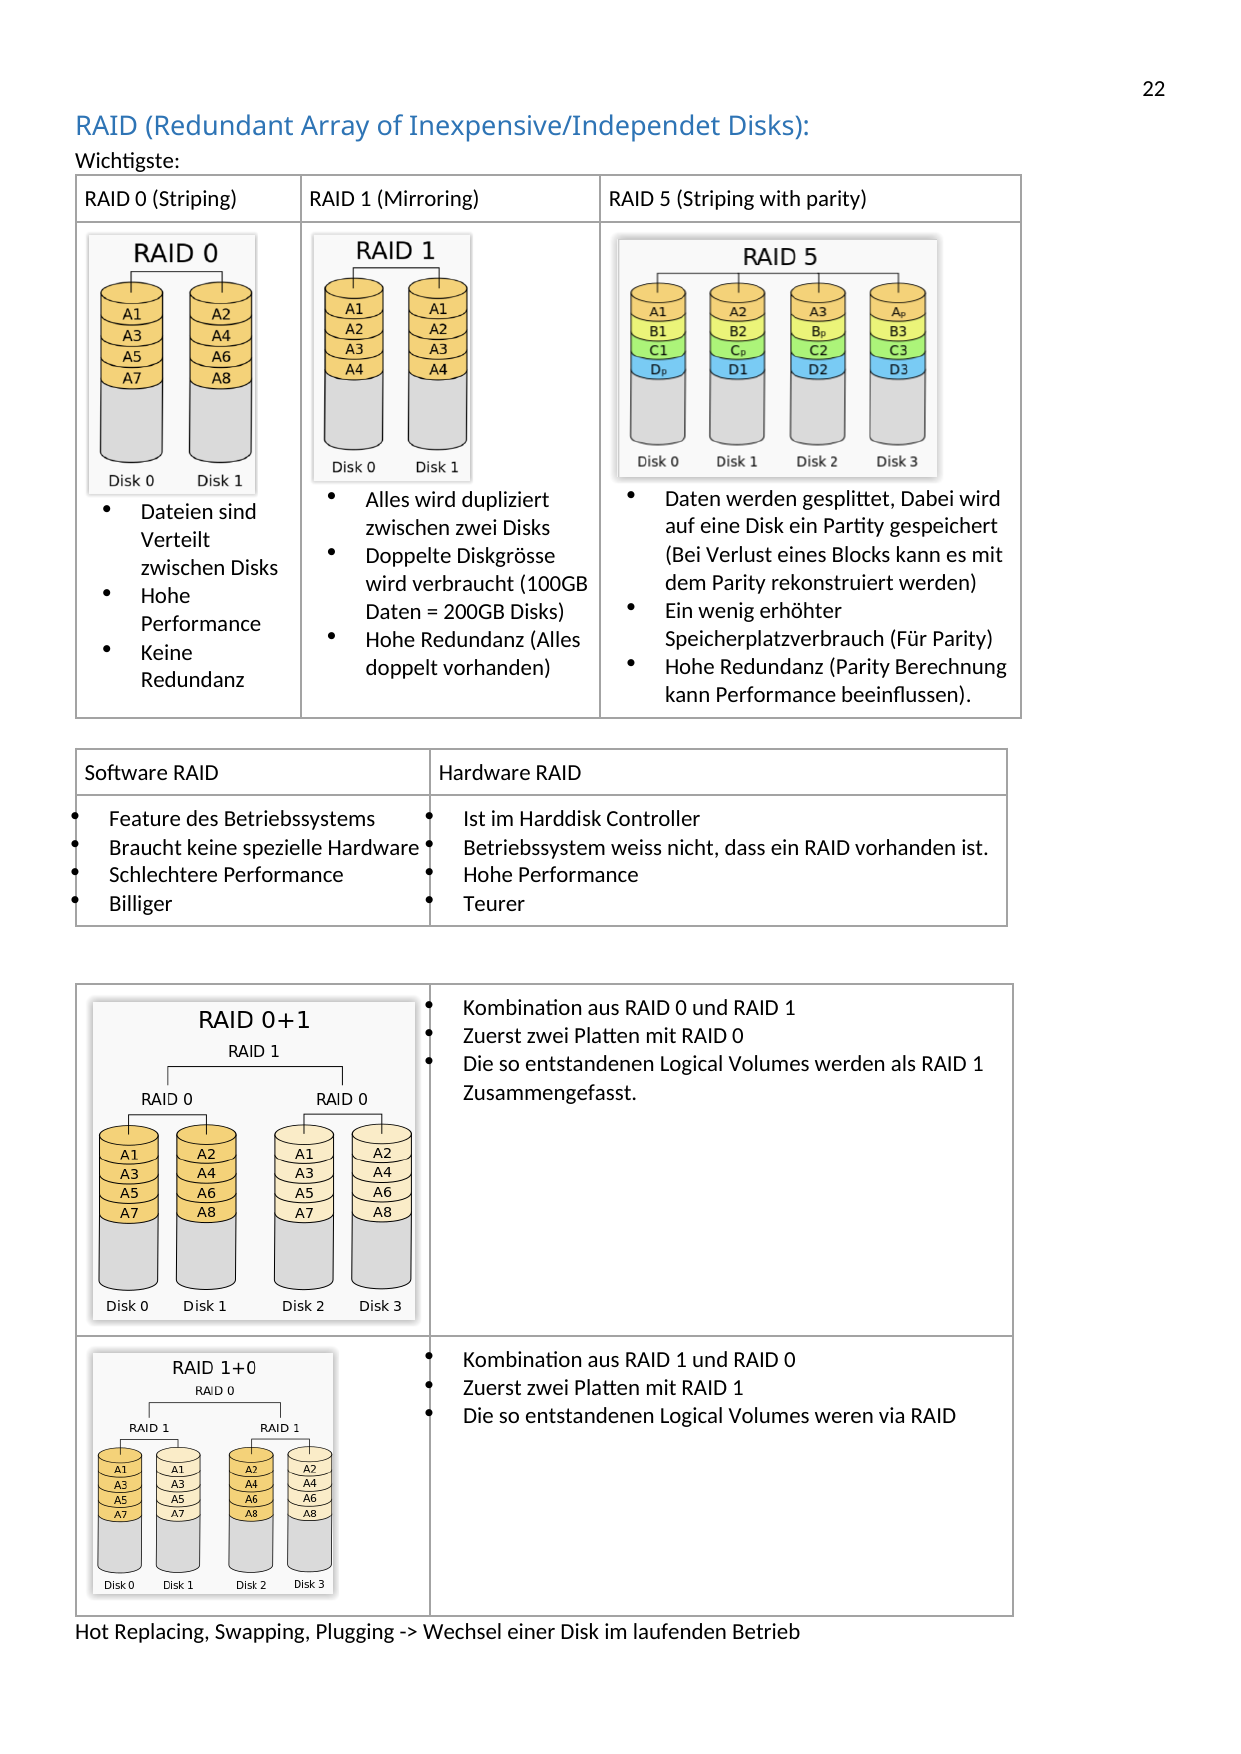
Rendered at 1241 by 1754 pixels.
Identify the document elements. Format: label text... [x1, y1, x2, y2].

table_cell Kombination aus RAID 1 und RAID 0 Zuerst zwei Platten mit RAID 1 Die so entstandenen Logical Volumes weren via RAID [431, 1337, 1012, 1615]
table_cell [77, 1337, 429, 1615]
table_header RAID 0 (Striping) [77, 176, 300, 221]
table_cell Daten werden gesplittet, Dabei wird auf eine Disk ein Partity gespeichert (Bei Verlust eines Blocks kann es mit dem Parity rekonstruiert werden) Ein wenig erhöhter Speicherplatzverbrauch (Für Parity) Hohe Redundanz (Parity Berechnung kann Performance beeinflussen). [601, 223, 1020, 717]
table_header Kombination aus RAID 0 und RAID 1 Zuerst zwei Platten mit RAID 0 Die so entstandenen Logical Volumes werden als RAID 1 Zusammengefasst. [431, 985, 1012, 1334]
text Wichtigste: [75, 146, 1165, 174]
picture [84, 993, 422, 1327]
picture [608, 231, 944, 484]
table_header RAID 1 (Mirroring) [302, 176, 599, 221]
picture [84, 231, 258, 498]
table_header Software RAID [77, 750, 429, 794]
subtitle RAID (Redundant Array of Inexpensive/Independet Disks): [75, 106, 1165, 143]
table_cell Dateien sind Verteilt zwischen Disks Hohe Performance Keine Redundanz [77, 223, 300, 717]
picture [84, 1345, 340, 1601]
table_cell Feature des Betriebssystems Braucht keine spezielle Hardware Schlechtere Performance Billiger [77, 796, 429, 925]
table_header RAID 5 (Striping with parity) [601, 176, 1020, 221]
text Hot Replacing, Swapping, Plugging -> Wechsel einer Disk im laufenden Betrieb [75, 1617, 1165, 1645]
table_cell Alles wird dupliziert zwischen zwei Disks Doppelte Diskgrösse wird verbraucht (100GB Daten = 200GB Disks) Hohe Redundanz (Alles doppelt vorhanden) [302, 223, 599, 717]
table_header Hardware RAID [431, 750, 1006, 794]
picture [309, 231, 474, 485]
table_header [77, 985, 429, 1334]
table_cell Ist im Harddisk Controller Betriebssystem weiss nicht, dass ein RAID vorhanden ist. Hohe Performance Teurer [431, 796, 1006, 925]
